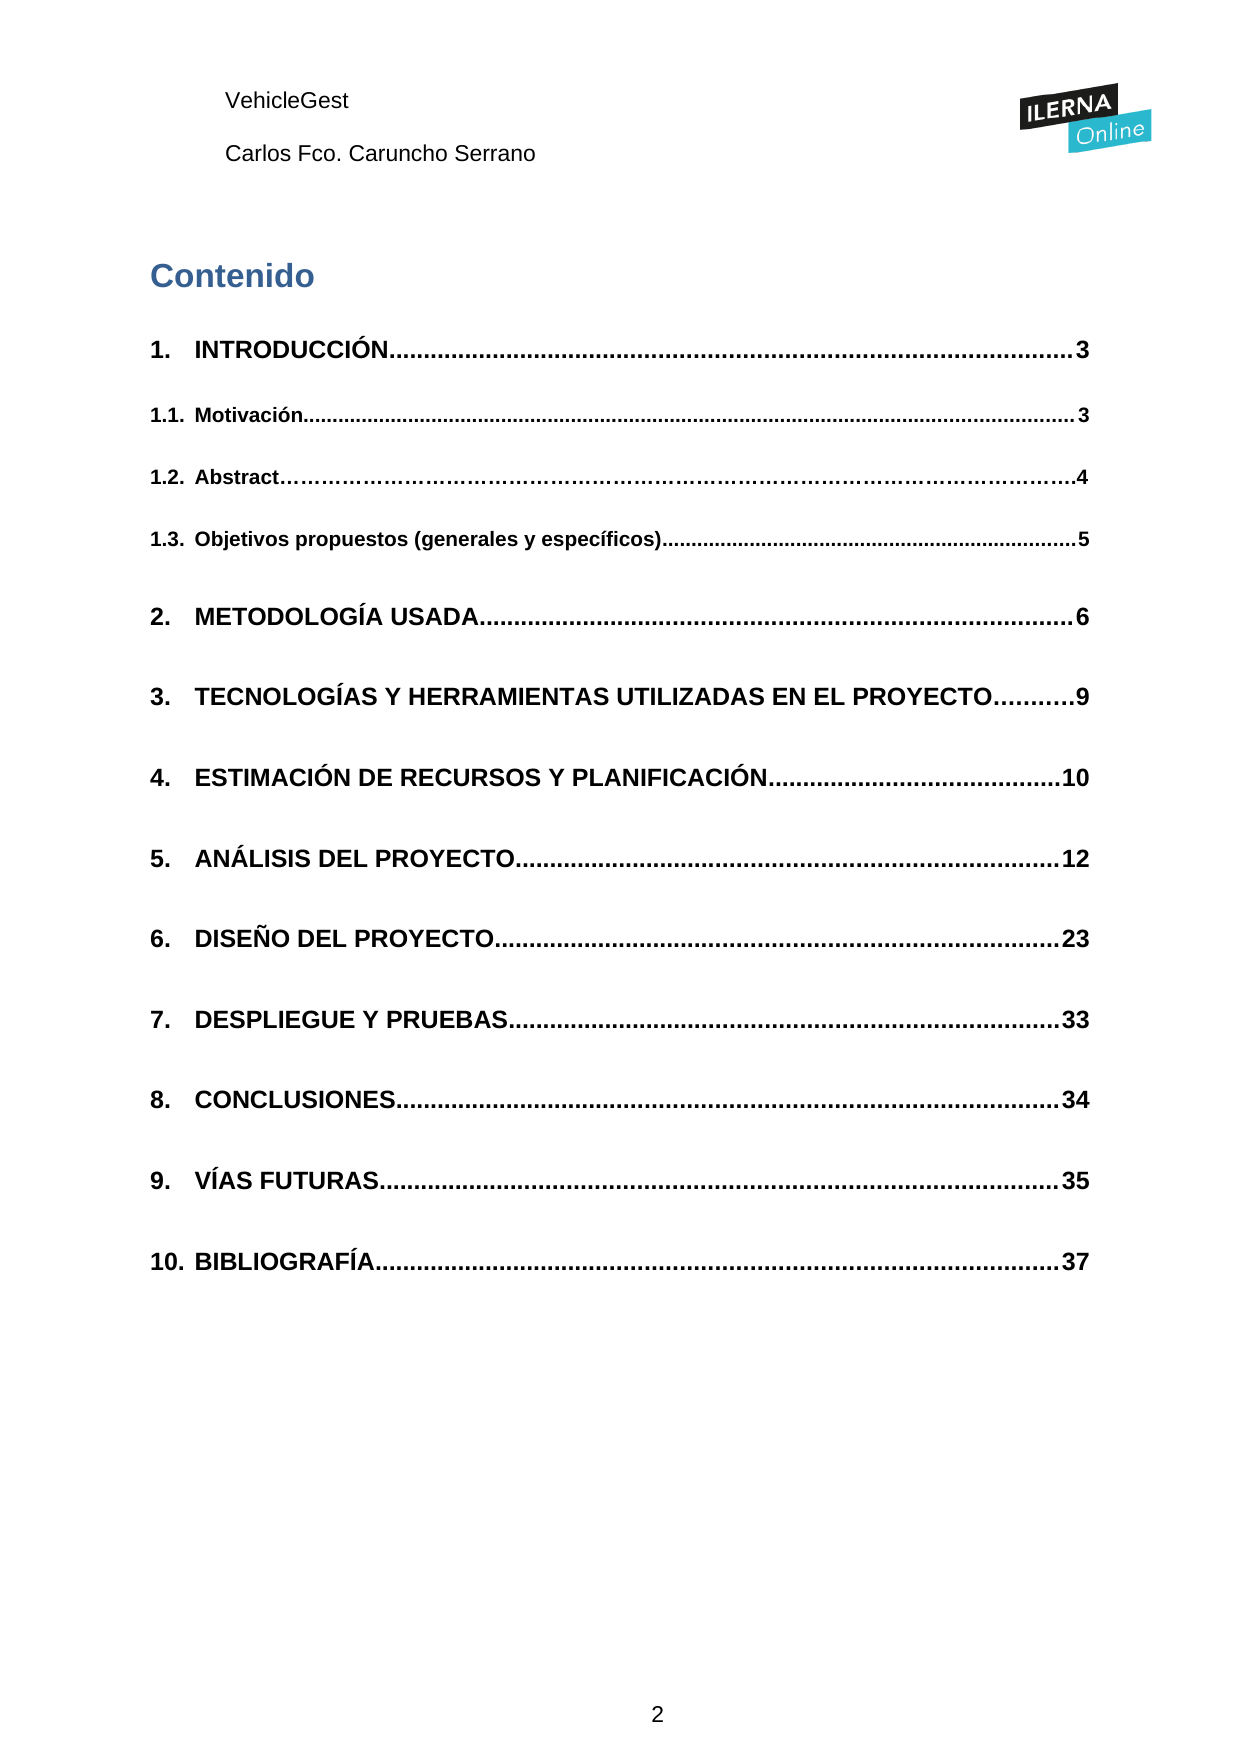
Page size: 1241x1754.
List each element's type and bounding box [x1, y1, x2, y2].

picture [1020, 83, 1152, 153]
